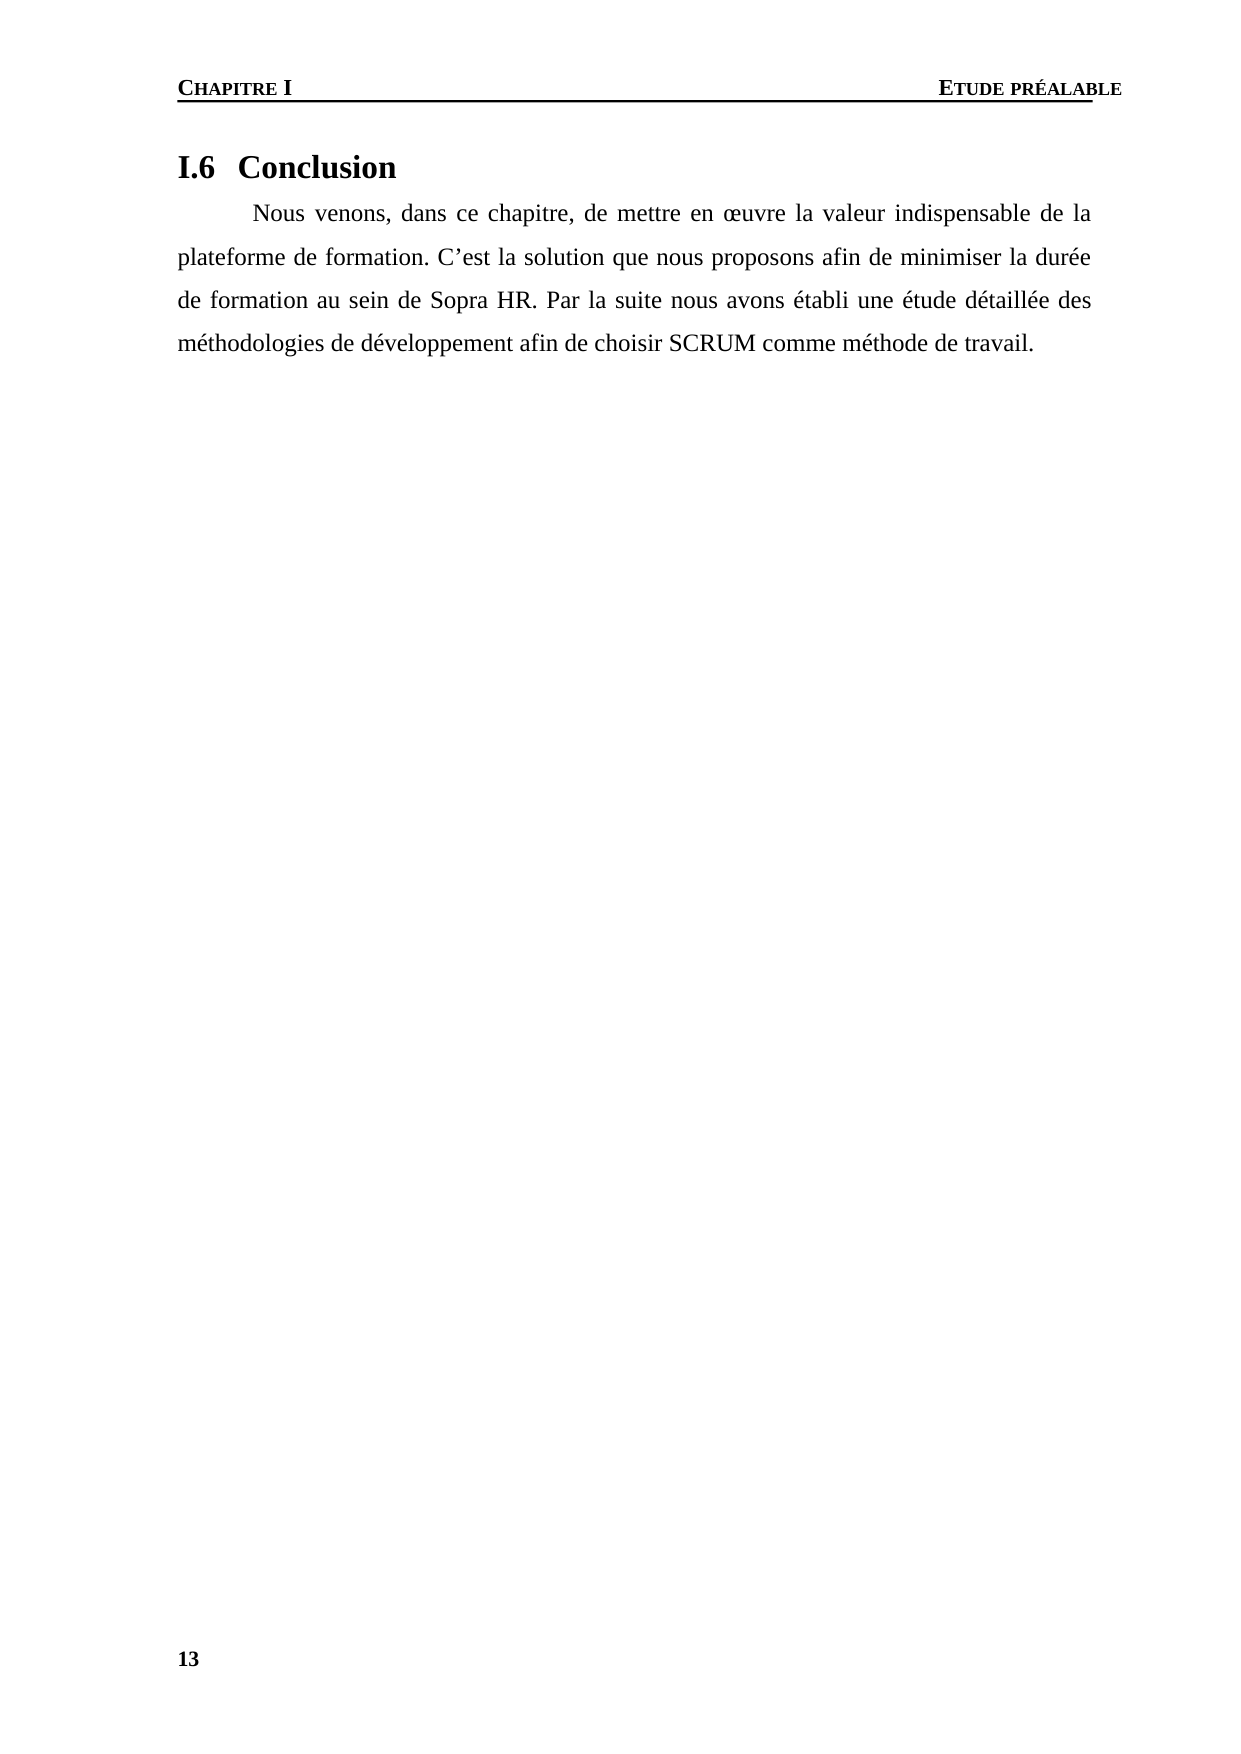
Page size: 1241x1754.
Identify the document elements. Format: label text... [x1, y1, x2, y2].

text Conclusion [177, 148, 1092, 186]
text Nous venons, dans ce chapitre, de mettre en œuvre la valeur indispensable de la plateforme de formation. C’est la solution que nous proposons afin de minimiser la durée de formation au sein de Sopra HR. Par la suite nous avons établi une étude détaillée des méthodologies de développement afin de choisir SCRUM comme méthode de travail. [177, 198, 1092, 357]
